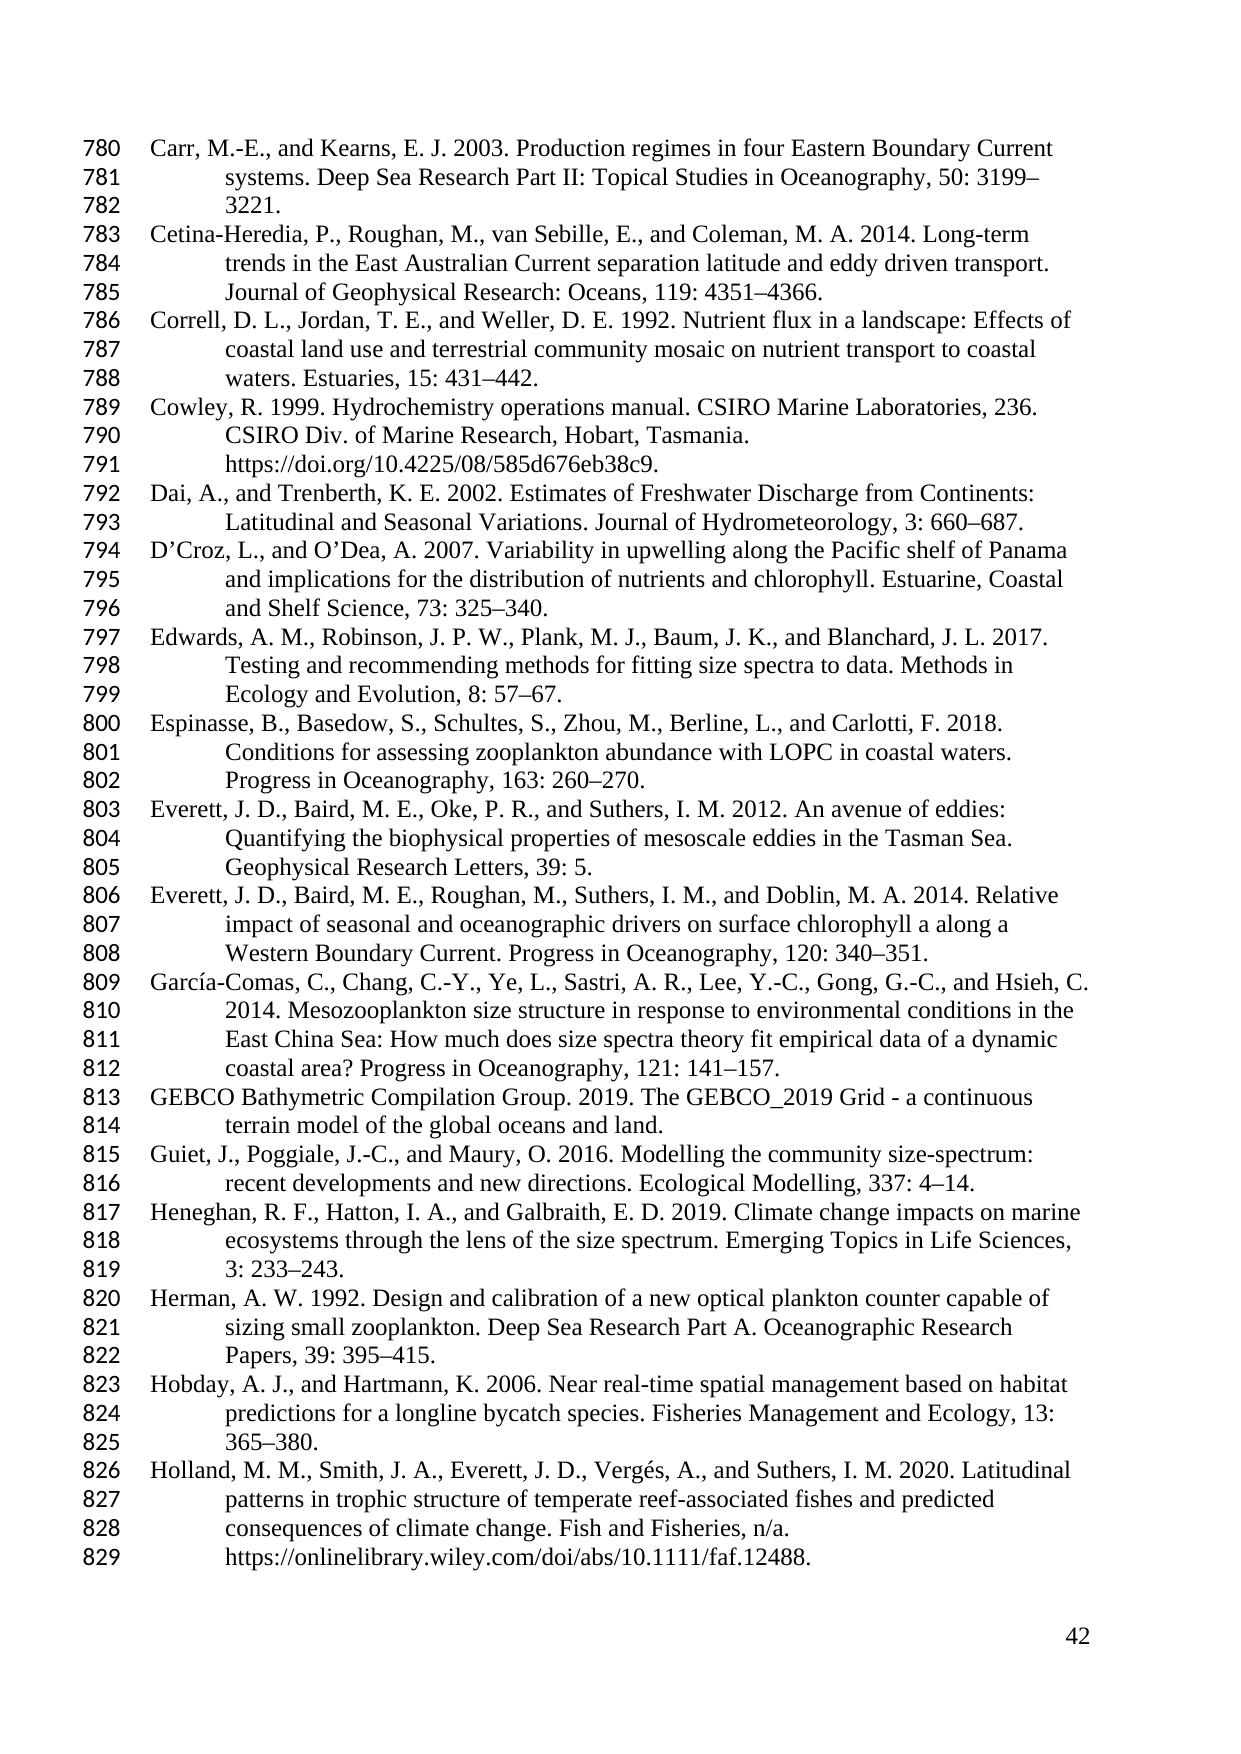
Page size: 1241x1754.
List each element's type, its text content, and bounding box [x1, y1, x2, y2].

text GEBCO Bathymetric Compilation Group. 2019. The GEBCO_2019 Grid - a continuous terrain model of the global oceans and land. [150, 1082, 1090, 1139]
text Dai, A., and Trenberth, K. E. 2002. Estimates of Freshwater Discharge from Continents: Latitudinal and Seasonal Variations. Journal of Hydrometeorology, 3: 660–687. [150, 478, 1090, 535]
text Cetina-Heredia, P., Roughan, M., van Sebille, E., and Coleman, M. A. 2014. Long-term trends in the East Australian Current separation latitude and eddy driven transport. Journal of Geophysical Research: Oceans, 119: 4351–4366. [150, 219, 1090, 305]
text D’Croz, L., and O’Dea, A. 2007. Variability in upwelling along the Pacific shelf of Panama and implications for the distribution of nutrients and chlorophyll. Estuarine, Coastal and Shelf Science, 73: 325–340. [150, 535, 1090, 622]
text García-Comas, C., Chang, C.-Y., Ye, L., Sastri, A. R., Lee, Y.-C., Gong, G.-C., and Hsieh, C. 2014. Mesozooplankton size structure in response to environmental conditions in the East China Sea: How much does size spectra theory fit empirical data of a dynamic coastal area? Progress in Oceanography, 121: 141–157. [150, 967, 1090, 1082]
text Hobday, A. J., and Hartmann, K. 2006. Near real-time spatial management based on habitat predictions for a longline bycatch species. Fisheries Management and Ecology, 13: 365–380. [150, 1369, 1090, 1455]
text Carr, M.-E., and Kearns, E. J. 2003. Production regimes in four Eastern Boundary Current systems. Deep Sea Research Part II: Topical Studies in Oceanography, 50: 3199–3221. [150, 133, 1090, 219]
text Everett, J. D., Baird, M. E., Oke, P. R., and Suthers, I. M. 2012. An avenue of eddies: Quantifying the biophysical properties of mesoscale eddies in the Tasman Sea. Geophysical Research Letters, 39: 5. [150, 794, 1090, 880]
text Correll, D. L., Jordan, T. E., and Weller, D. E. 1992. Nutrient flux in a landscape: Effects of coastal land use and terrestrial community mosaic on nutrient transport to coastal waters. Estuaries, 15: 431–442. [150, 305, 1090, 392]
text Edwards, A. M., Robinson, J. P. W., Plank, M. J., Baum, J. K., and Blanchard, J. L. 2017. Testing and recommending methods for fitting size spectra to data. Methods in Ecology and Evolution, 8: 57–67. [150, 622, 1090, 708]
text Guiet, J., Poggiale, J.-C., and Maury, O. 2016. Modelling the community size-spectrum: recent developments and new directions. Ecological Modelling, 337: 4–14. [150, 1139, 1090, 1197]
text Herman, A. W. 1992. Design and calibration of a new optical plankton counter capable of sizing small zooplankton. Deep Sea Research Part A. Oceanographic Research Papers, 39: 395–415. [150, 1283, 1090, 1369]
text Heneghan, R. F., Hatton, I. A., and Galbraith, E. D. 2019. Climate change impacts on marine ecosystems through the lens of the size spectrum. Emerging Topics in Life Sciences, 3: 233–243. [150, 1197, 1090, 1283]
text Espinasse, B., Basedow, S., Schultes, S., Zhou, M., Berline, L., and Carlotti, F. 2018. Conditions for assessing zooplankton abundance with LOPC in coastal waters. Progress in Oceanography, 163: 260–270. [150, 708, 1090, 794]
text Cowley, R. 1999. Hydrochemistry operations manual. CSIRO Marine Laboratories, 236. CSIRO Div. of Marine Research, Hobart, Tasmania. https://doi.org/10.4225/08/585d676eb38c9. [150, 392, 1090, 478]
text Everett, J. D., Baird, M. E., Roughan, M., Suthers, I. M., and Doblin, M. A. 2014. Relative impact of seasonal and oceanographic drivers on surface chlorophyll a along a Western Boundary Current. Progress in Oceanography, 120: 340–351. [150, 880, 1090, 967]
text Holland, M. M., Smith, J. A., Everett, J. D., Vergés, A., and Suthers, I. M. 2020. Latitudinal patterns in trophic structure of temperate reef-associated fishes and predicted consequences of climate change. Fish and Fisheries, n/a. https://onlinelibrary.wiley.com/doi/abs/10.1111/faf.12488. [150, 1455, 1090, 1570]
